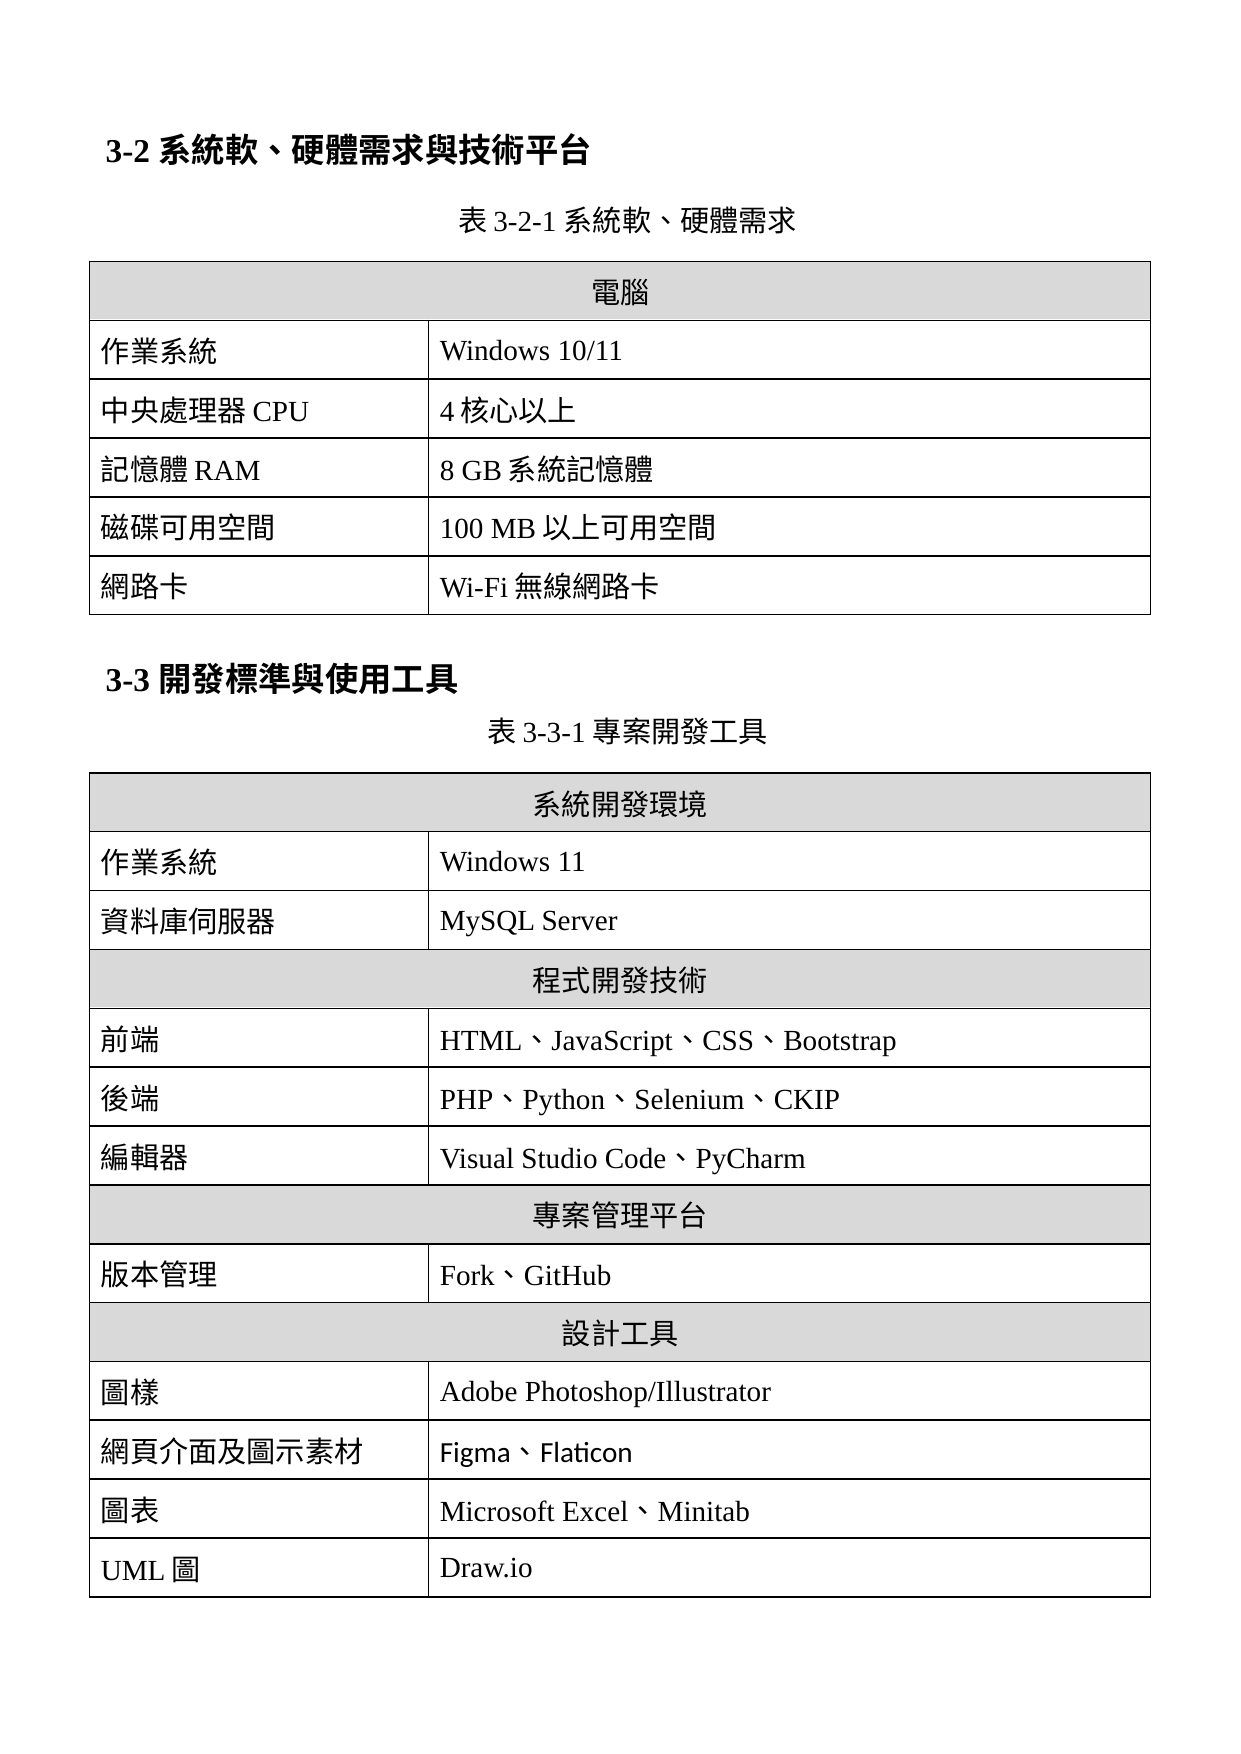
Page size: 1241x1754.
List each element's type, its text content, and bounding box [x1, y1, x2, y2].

table_cell 版本管理 [90, 1245, 428, 1302]
table_cell 網路卡 [90, 557, 428, 614]
table_cell 作業系統 [90, 832, 428, 890]
table_cell Visual Studio Code、PyCharm [429, 1127, 1150, 1184]
text 表3-2-1 系統軟、硬體需求 [89, 197, 1152, 239]
table_header 電腦 [90, 262, 1150, 319]
table_cell HTML、JavaScript、CSS、Bootstrap [429, 1009, 1150, 1066]
table_cell 設計工具 [90, 1303, 1150, 1361]
table_cell 磁碟可用空間 [90, 498, 428, 555]
table_cell 圖樣 [90, 1362, 428, 1419]
table_cell 8 GB系統記憶體 [429, 439, 1150, 496]
table_cell Draw.io [429, 1539, 1150, 1596]
table_cell 作業系統 [90, 321, 428, 378]
table_cell Figma、Flaticon [429, 1421, 1150, 1478]
table_cell 編輯器 [90, 1127, 428, 1184]
table_cell 100 MB以上可用空間 [429, 498, 1150, 555]
table_cell UML圖 [90, 1539, 428, 1596]
table_cell 前端 [90, 1009, 428, 1066]
text 3-2 系統軟、硬體需求與技術平台 [89, 124, 1152, 172]
table_cell Microsoft Excel、Minitab [429, 1480, 1150, 1537]
table_cell 記憶體RAM [90, 439, 428, 496]
table_cell Fork、GitHub [429, 1245, 1150, 1302]
table_cell Adobe Photoshop/Illustrator [429, 1362, 1150, 1419]
text 3-3 開發標準與使用工具 [89, 653, 1152, 701]
table_cell PHP、Python、Selenium、CKIP [429, 1068, 1150, 1125]
table_cell MySQL Server [429, 891, 1150, 948]
table_cell 圖表 [90, 1480, 428, 1537]
table_cell 後端 [90, 1068, 428, 1125]
table_cell Windows 10/11 [429, 321, 1150, 378]
table_cell Wi-Fi無線網路卡 [429, 557, 1150, 614]
table_cell 程式開發技術 [90, 950, 1150, 1007]
table_cell 網頁介面及圖示素材 [90, 1421, 428, 1478]
table_cell 中央處理器CPU [90, 380, 428, 437]
table_cell 4核心以上 [429, 380, 1150, 437]
text 表3-3-1 專案開發工具 [89, 708, 1152, 751]
table_header 系統開發環境 [90, 774, 1150, 831]
table_cell 專案管理平台 [90, 1186, 1150, 1243]
table_cell Windows 11 [429, 832, 1150, 890]
table_cell 資料庫伺服器 [90, 891, 428, 948]
